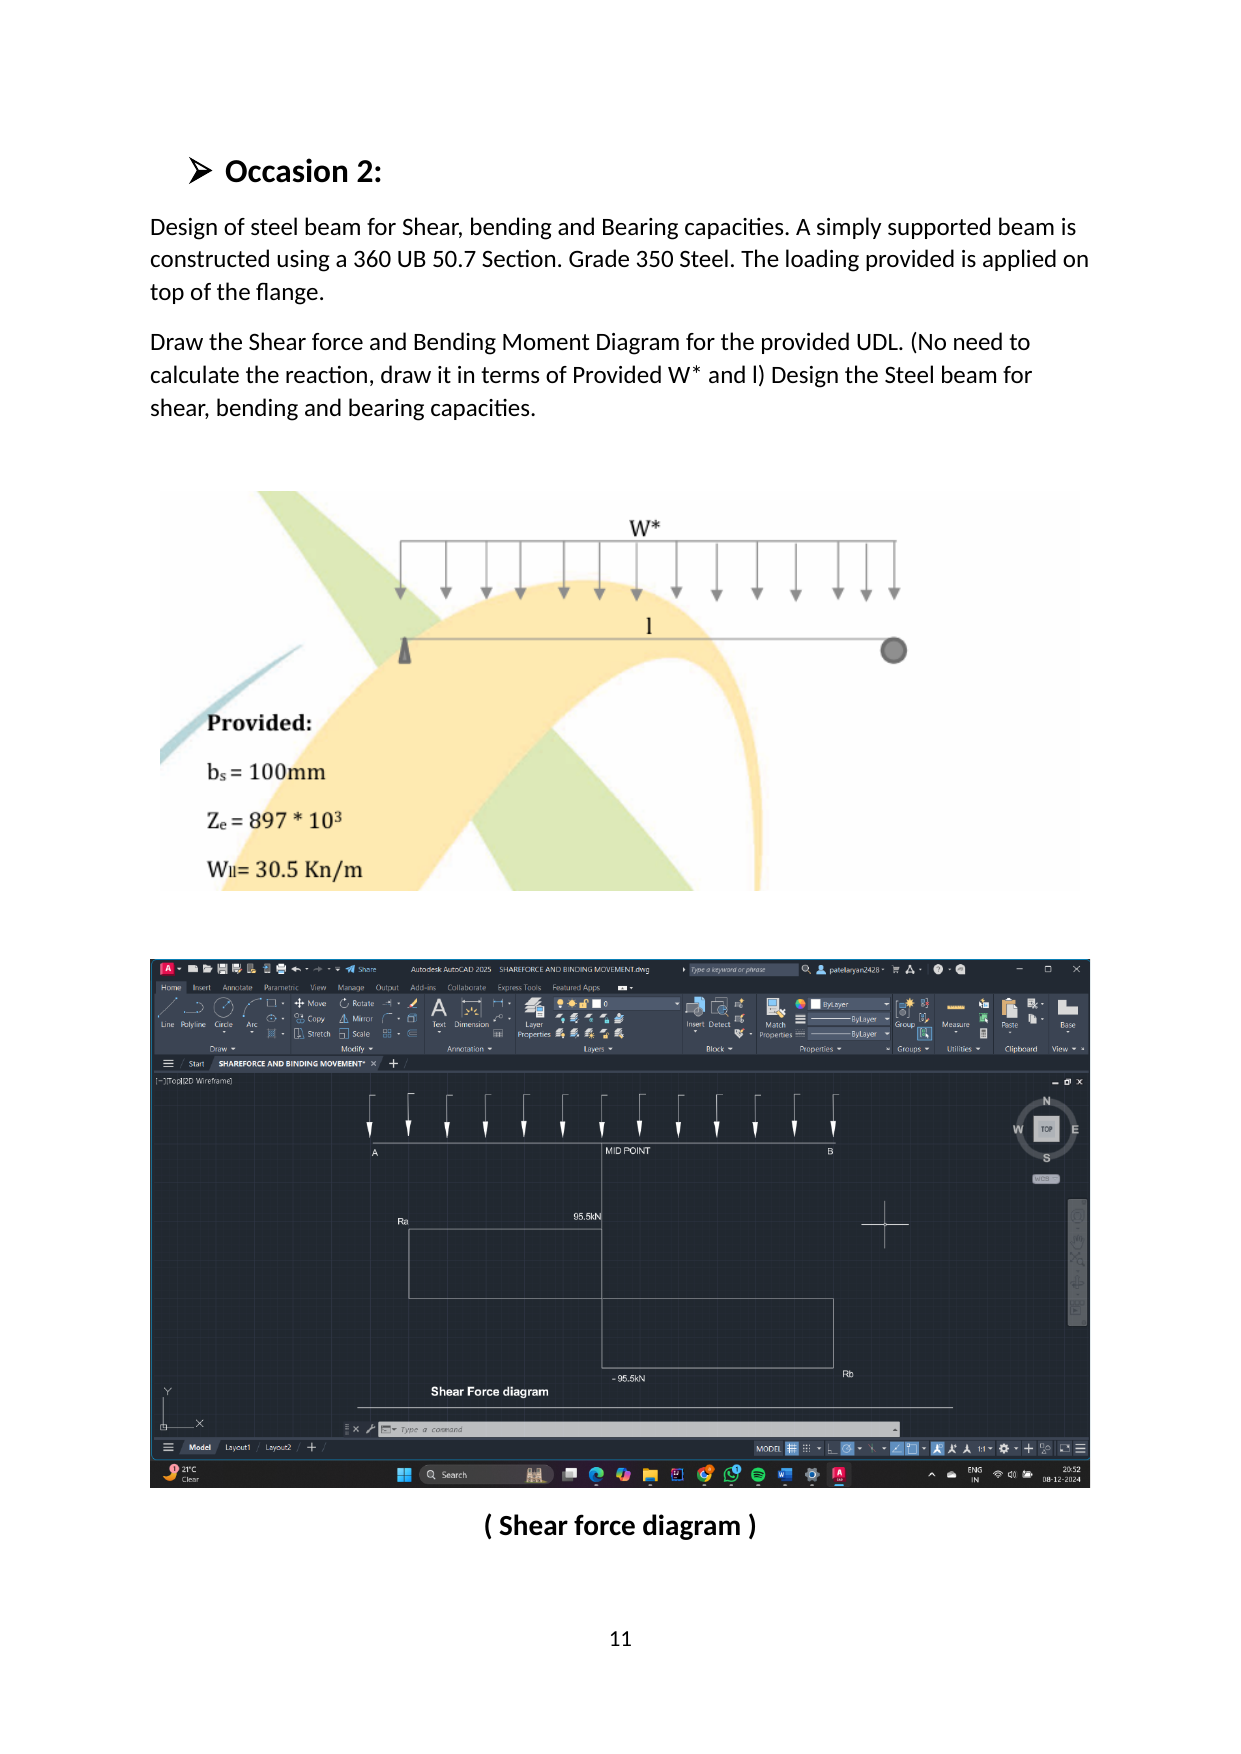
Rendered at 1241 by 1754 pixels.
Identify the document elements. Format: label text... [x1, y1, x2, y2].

text Draw the Shear force and Bending Moment Diagram for the provided UDL. (No need to calculate the reaction, draw it in terms of Provided W* and l) Design the Steel beam for shear, bending and bearing capacities. [150, 326, 1090, 422]
text ( Shear force diagram ) [150, 1507, 1090, 1542]
picture [150, 959, 1091, 1488]
list Occasion 2: [187, 150, 1090, 191]
picture [160, 491, 1081, 891]
text Design of steel beam for Shear, bending and Bearing capacities. A simply supported beam is constructed using a 360 UB 50.7 Section. Grade 350 Steel. The loading provided is applied on top of the flange. [150, 211, 1090, 307]
